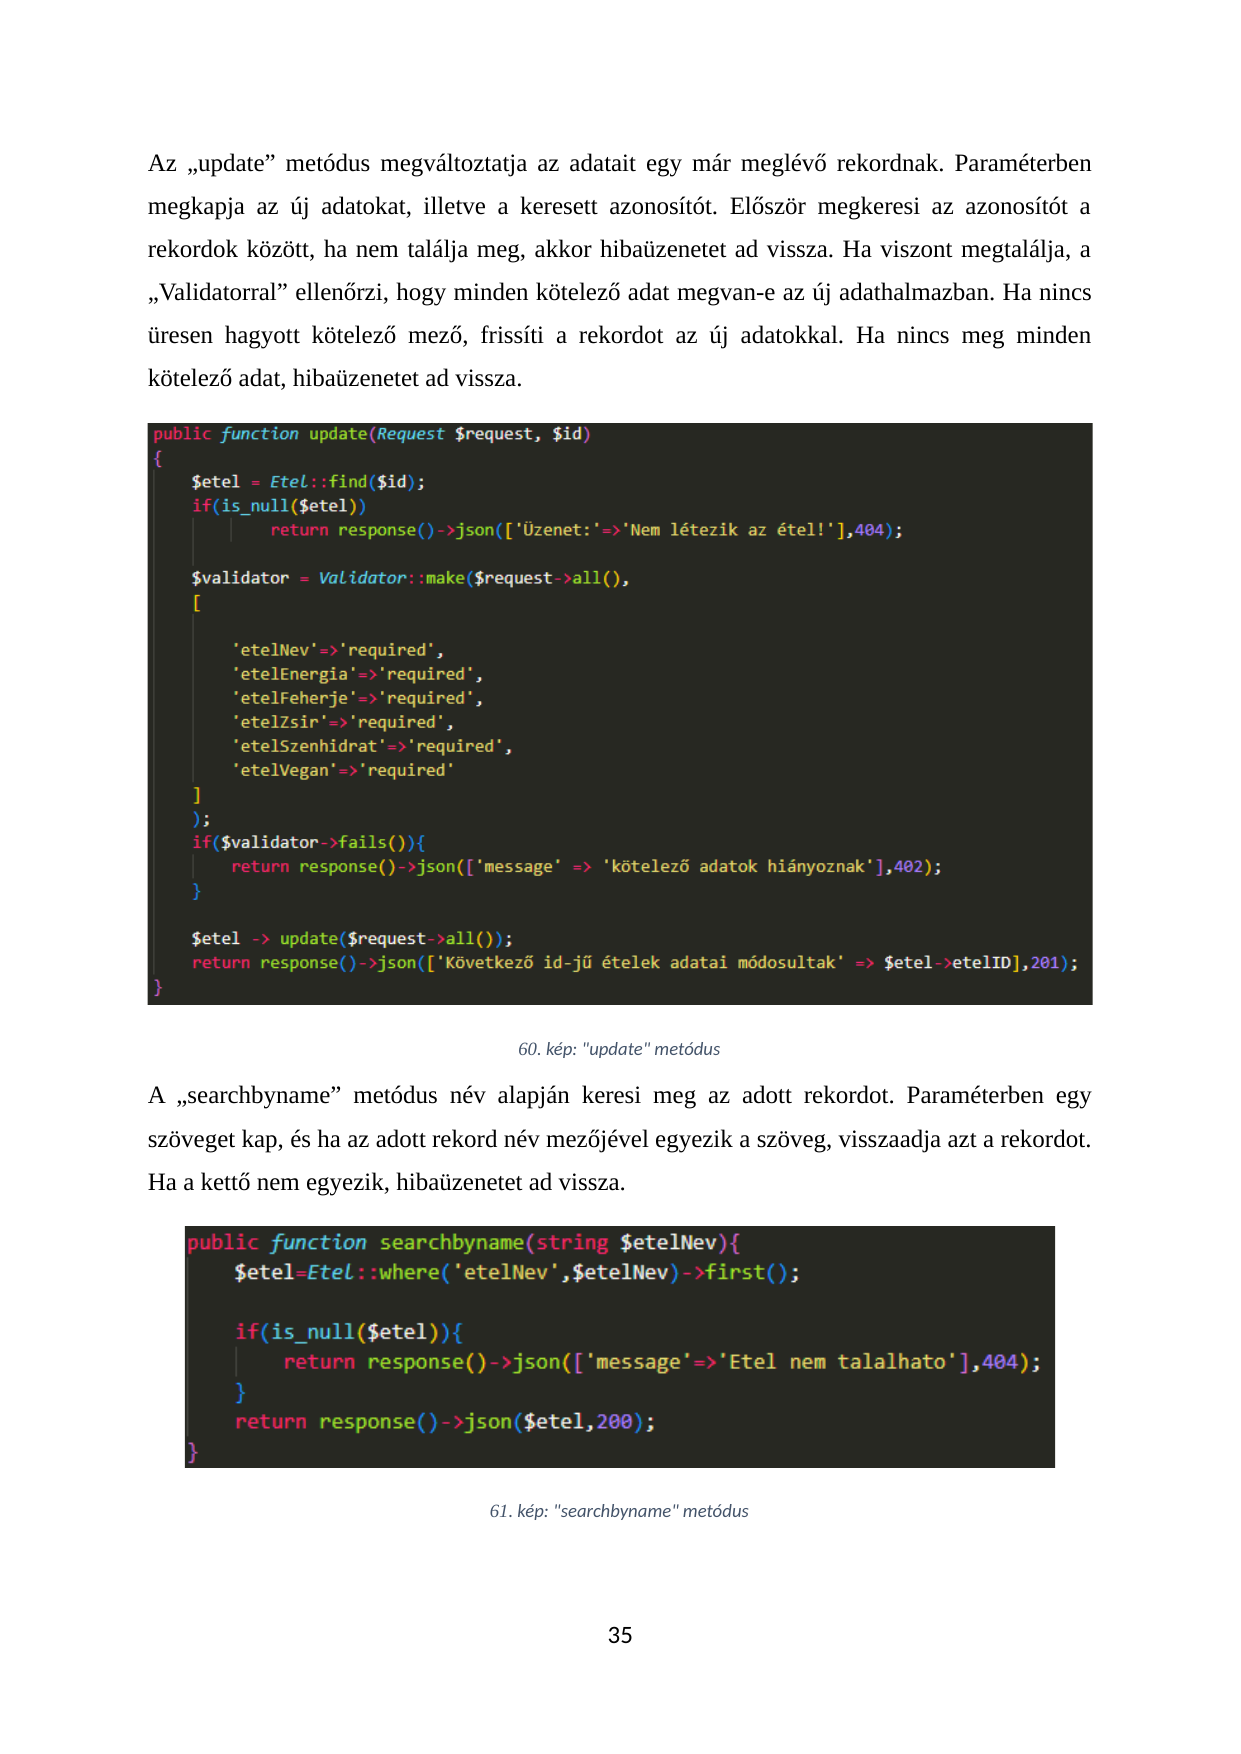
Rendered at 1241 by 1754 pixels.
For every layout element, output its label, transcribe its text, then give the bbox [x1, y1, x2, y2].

text 61. kép: "searchbyname" metódus [148, 1499, 1092, 1522]
picture [147, 423, 1093, 1005]
text Az „update” metódus megváltoztatja az adatait egy már meglévő rekordnak. Paraméterben megkapja az új adatokat, illetve a keresett azonosítót. Először megkeresi az azonosítót a rekordok között, ha nem találja meg, akkor hibaüzenetet ad vissza. Ha viszont megtalálja, a „Validatorral” ellenőrzi, hogy minden kötelező adat megvan-e az új adathalmazban. Ha nincs üresen hagyott kötelező mező, frissíti a rekordot az új adatokkal. Ha nincs meg minden kötelező adat, hibaüzenetet ad vissza. [148, 148, 1092, 392]
picture [184, 1226, 1056, 1468]
text A „searchbyname” metódus név alapján keresi meg az adott rekordot. Paraméterben egy szöveget kap, és ha az adott rekord név mezőjével egyezik a szöveg, visszaadja azt a rekordot. Ha a kettő nem egyezik, hibaüzenetet ad vissza. [148, 1081, 1092, 1196]
text 60. kép: "update" metódus [148, 1037, 1092, 1060]
